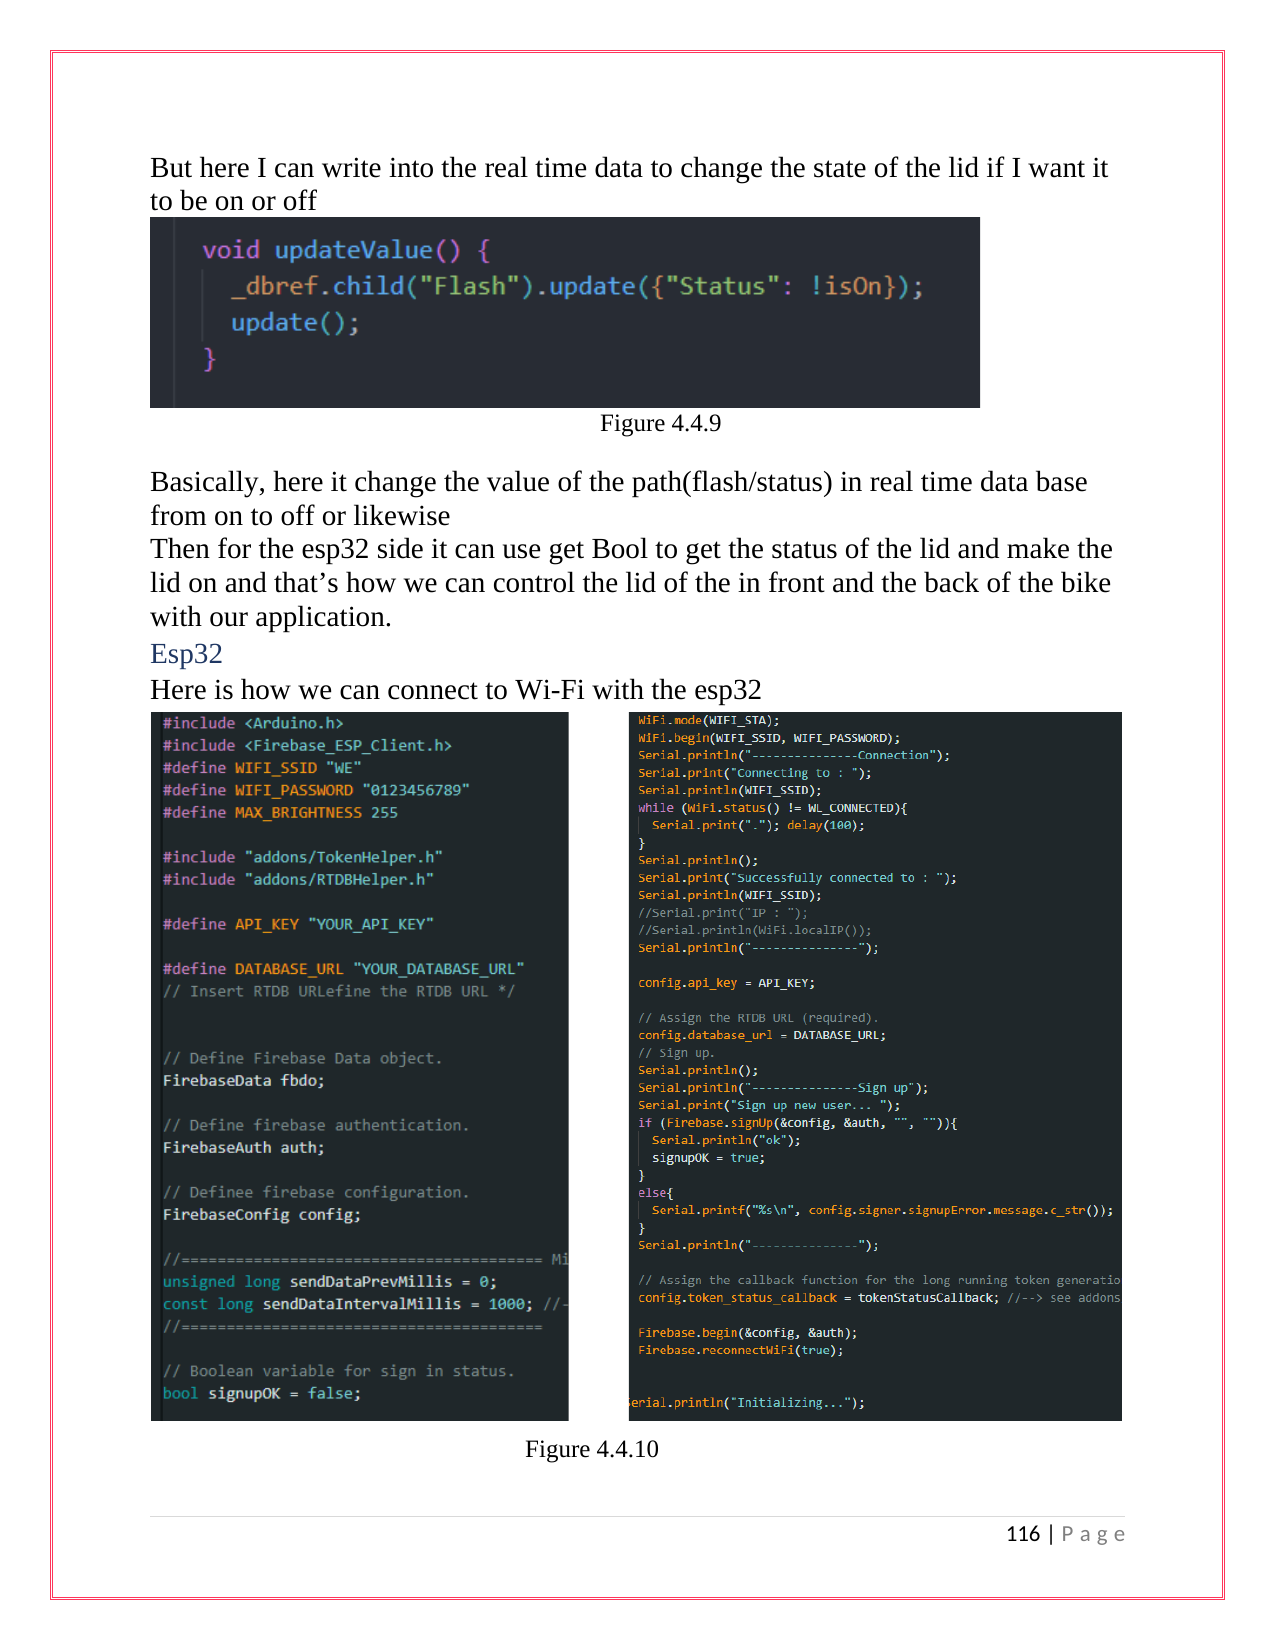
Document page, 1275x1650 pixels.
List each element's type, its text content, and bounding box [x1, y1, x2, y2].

picture [150, 712, 569, 1419]
text Figure 4.4.10 [525, 1434, 1125, 1463]
text Then for the esp32 side it can use get Bool to get the status of the lid and make the lid on and that’s how we can control the lid of the in front and the back of the bike with our application. [150, 532, 1125, 632]
text Here is how we can connect to Wi-Fi with the esp32 [150, 672, 1125, 705]
picture [628, 712, 1122, 1419]
subtitle Esp32 [150, 636, 1125, 670]
picture [150, 217, 981, 408]
text Basically, here it change the value of the path(flash/status) in real time data base from on to off or likewise [150, 464, 1125, 532]
text Figure 4.4.9 [600, 408, 1125, 436]
